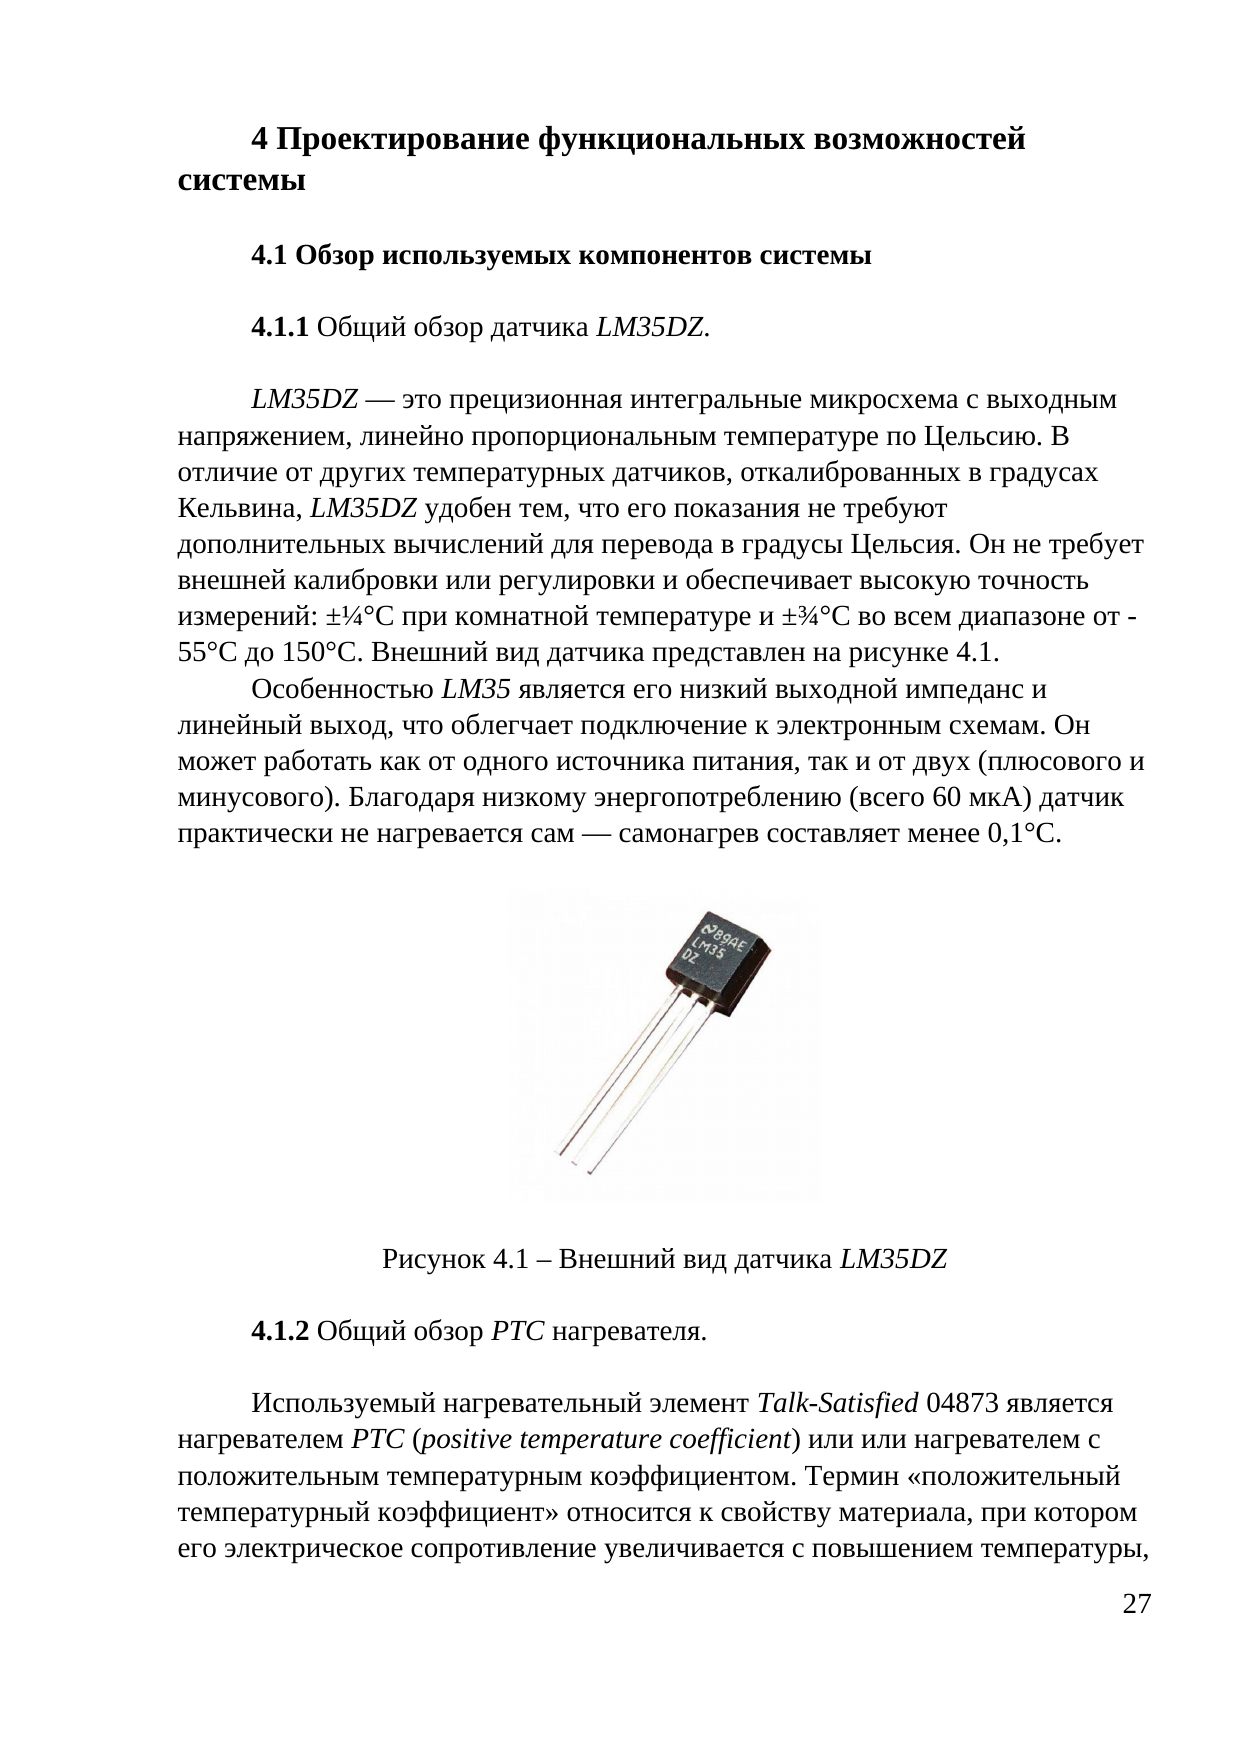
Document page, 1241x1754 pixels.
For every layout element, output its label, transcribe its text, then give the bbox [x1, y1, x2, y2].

subtitle 4.1 Обзор используемых компонентов системы [177, 237, 1152, 271]
text LM35DZ — это прецизионная интегральные микросхема с выходным напряжением, линейно пропорциональным температуре по Цельсию. В отличие от других температурных датчиков, откалиброванных в градусах Кельвина, LM35DZ удобен тем, что его показания не требуют дополнительных вычислений для перевода в градусы Цельсия. Он не требует внешней калибровки или регулировки и обеспечивает высокую точность измерений: ±¼°C при комнатной температуре и ±¾°C во всем диапазоне от -55°C до 150°C. Внешний вид датчика представлен на рисунке 4.1. [177, 382, 1152, 668]
subtitle 4 Проектирование функциональных возможностей системы [177, 118, 1152, 198]
picture [507, 887, 822, 1203]
text 4.1.1 Общий обзор датчика LM35DZ. [177, 309, 1152, 343]
text 4.1.2 Общий обзор PTC нагревателя. [177, 1313, 1152, 1347]
text Рисунок 4.1 – Внешний вид датчика LM35DZ [177, 1241, 1152, 1274]
text Особенностью LM35 является его низкий выходной импеданс и линейный выход, что облегчает подключение к электронным схемам. Он может работать как от одного источника питания, так и от двух (плюсового и минусового). Благодаря низкому энергопотреблению (всего 60 мкА) датчик практически не нагревается сам — самонагрев составляет менее 0,1°C. [177, 671, 1152, 849]
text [177, 1386, 1152, 1564]
